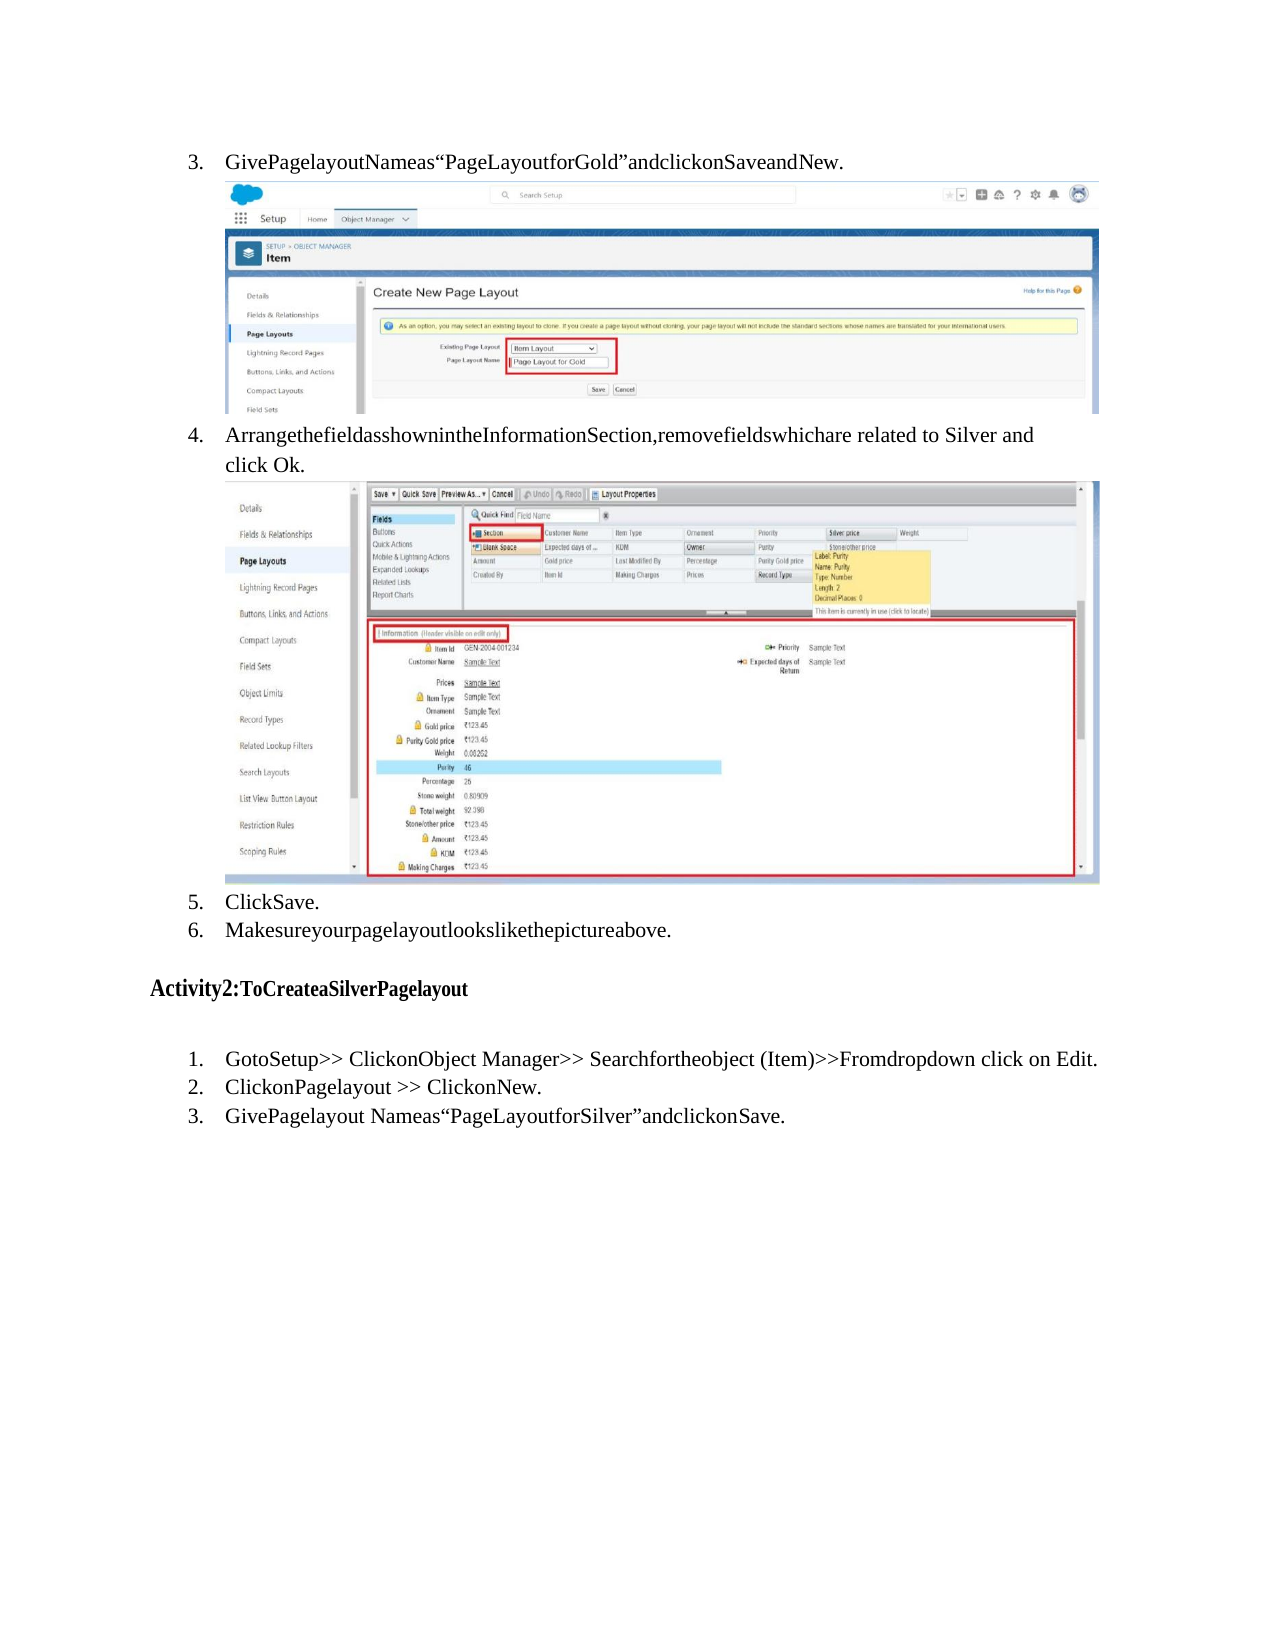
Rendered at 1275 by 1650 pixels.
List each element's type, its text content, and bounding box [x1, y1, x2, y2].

picture [1082, 181, 1099, 414]
list GivePagelayout Nameas“PageLayoutforSilver”andclickonSave. [188, 1103, 1200, 1128]
list ClickonPagelayout >> ClickonNew. [188, 1075, 1200, 1099]
list ClickSave. [188, 889, 1200, 914]
text Activity2:ToCreateaSilverPagelayout [150, 973, 1200, 1002]
list Makesureyourpagelayoutlookslikethepictureabove. [188, 917, 1200, 942]
list GotoSetup>> ClickonObject Manager>> Searchfortheobject (Item)>>Fromdropdown click on Edit. [188, 1046, 1118, 1071]
list GivePagelayoutNameas“PageLayoutforGold”andclickonSaveandNew. [188, 149, 1200, 174]
list ArrangethefieldasshownintheInformationSection,removefieldswhichare related to Silver and click Ok. [188, 179, 1082, 477]
picture [225, 481, 1100, 885]
